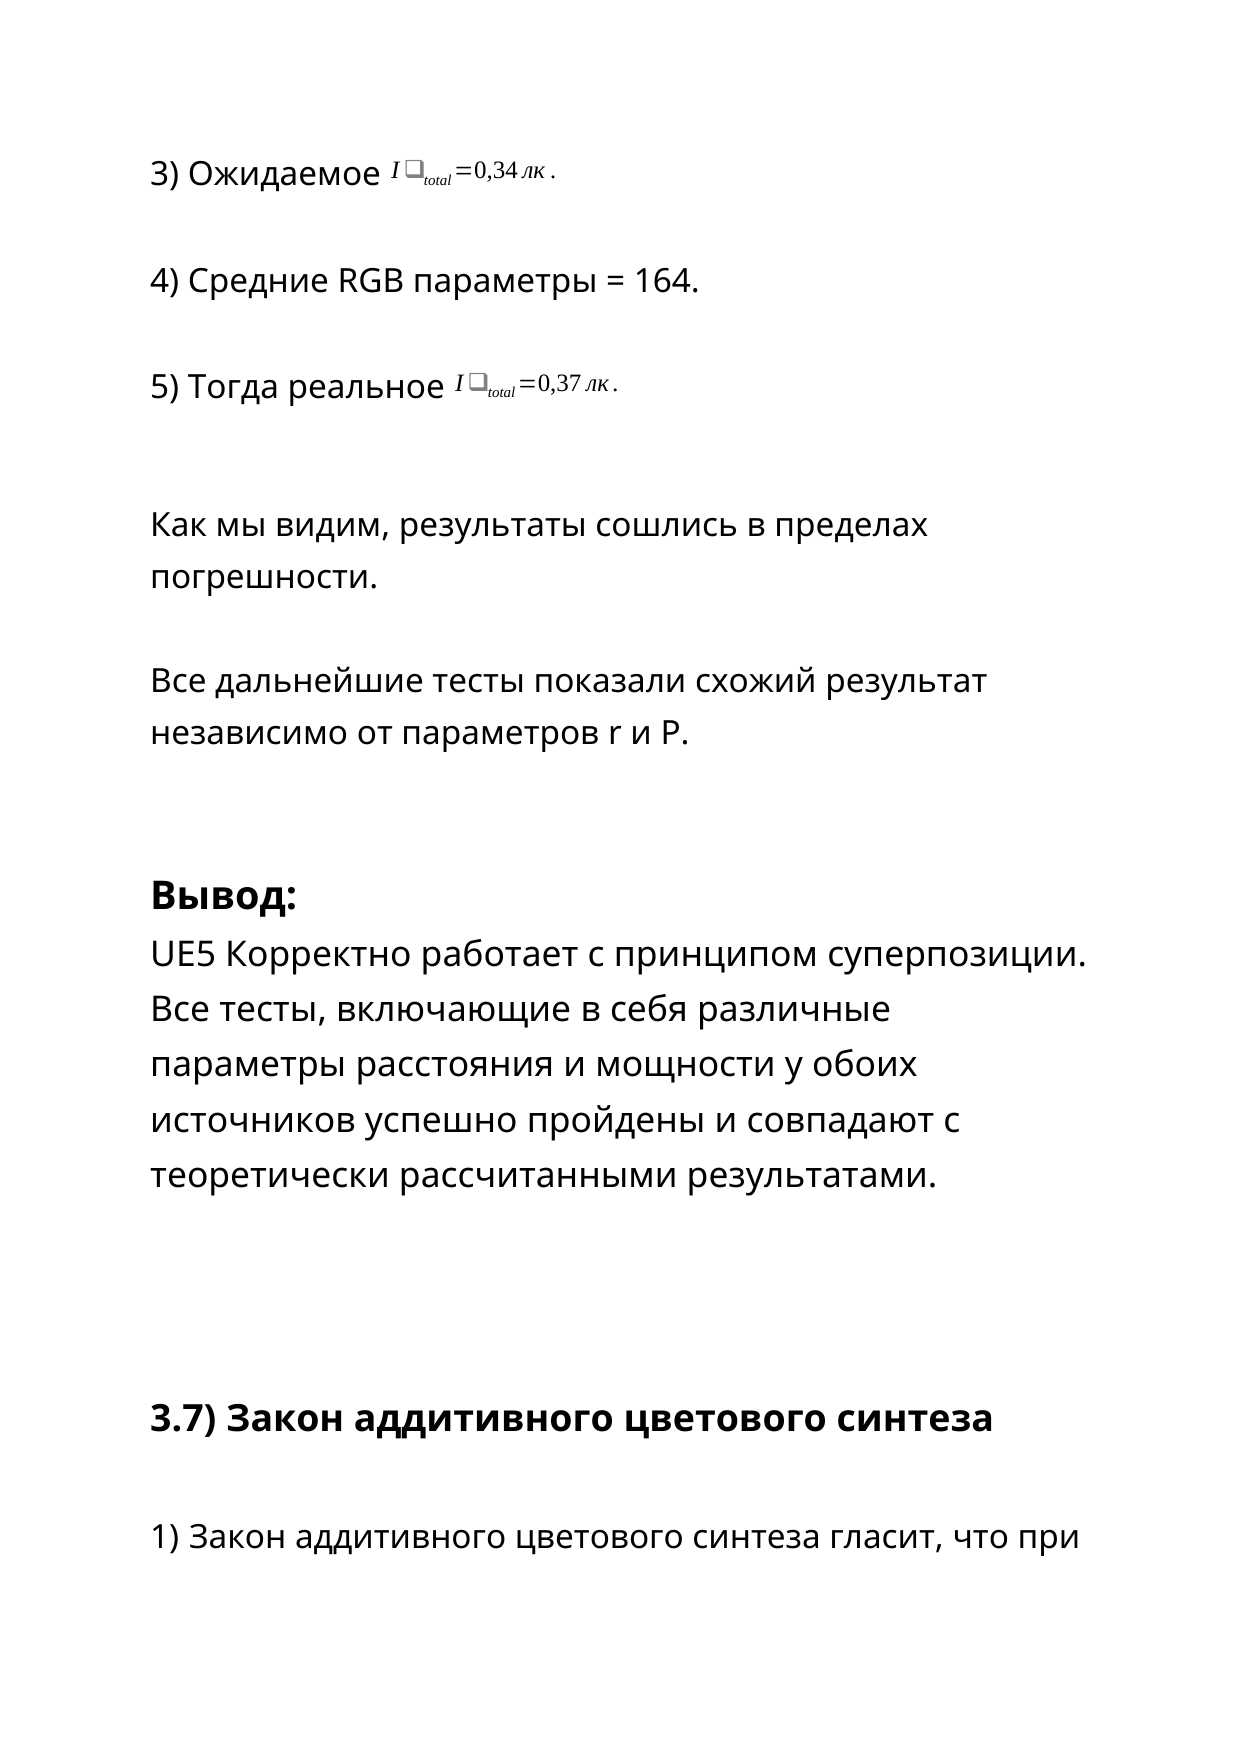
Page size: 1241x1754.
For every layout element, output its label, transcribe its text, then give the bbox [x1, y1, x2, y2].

text 5) Тогда реальное [150, 363, 1090, 408]
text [150, 500, 1090, 1560]
text 3) Ожидаемое [150, 150, 1090, 234]
text 4) Средние RGB параметры = 164. [150, 256, 1090, 341]
